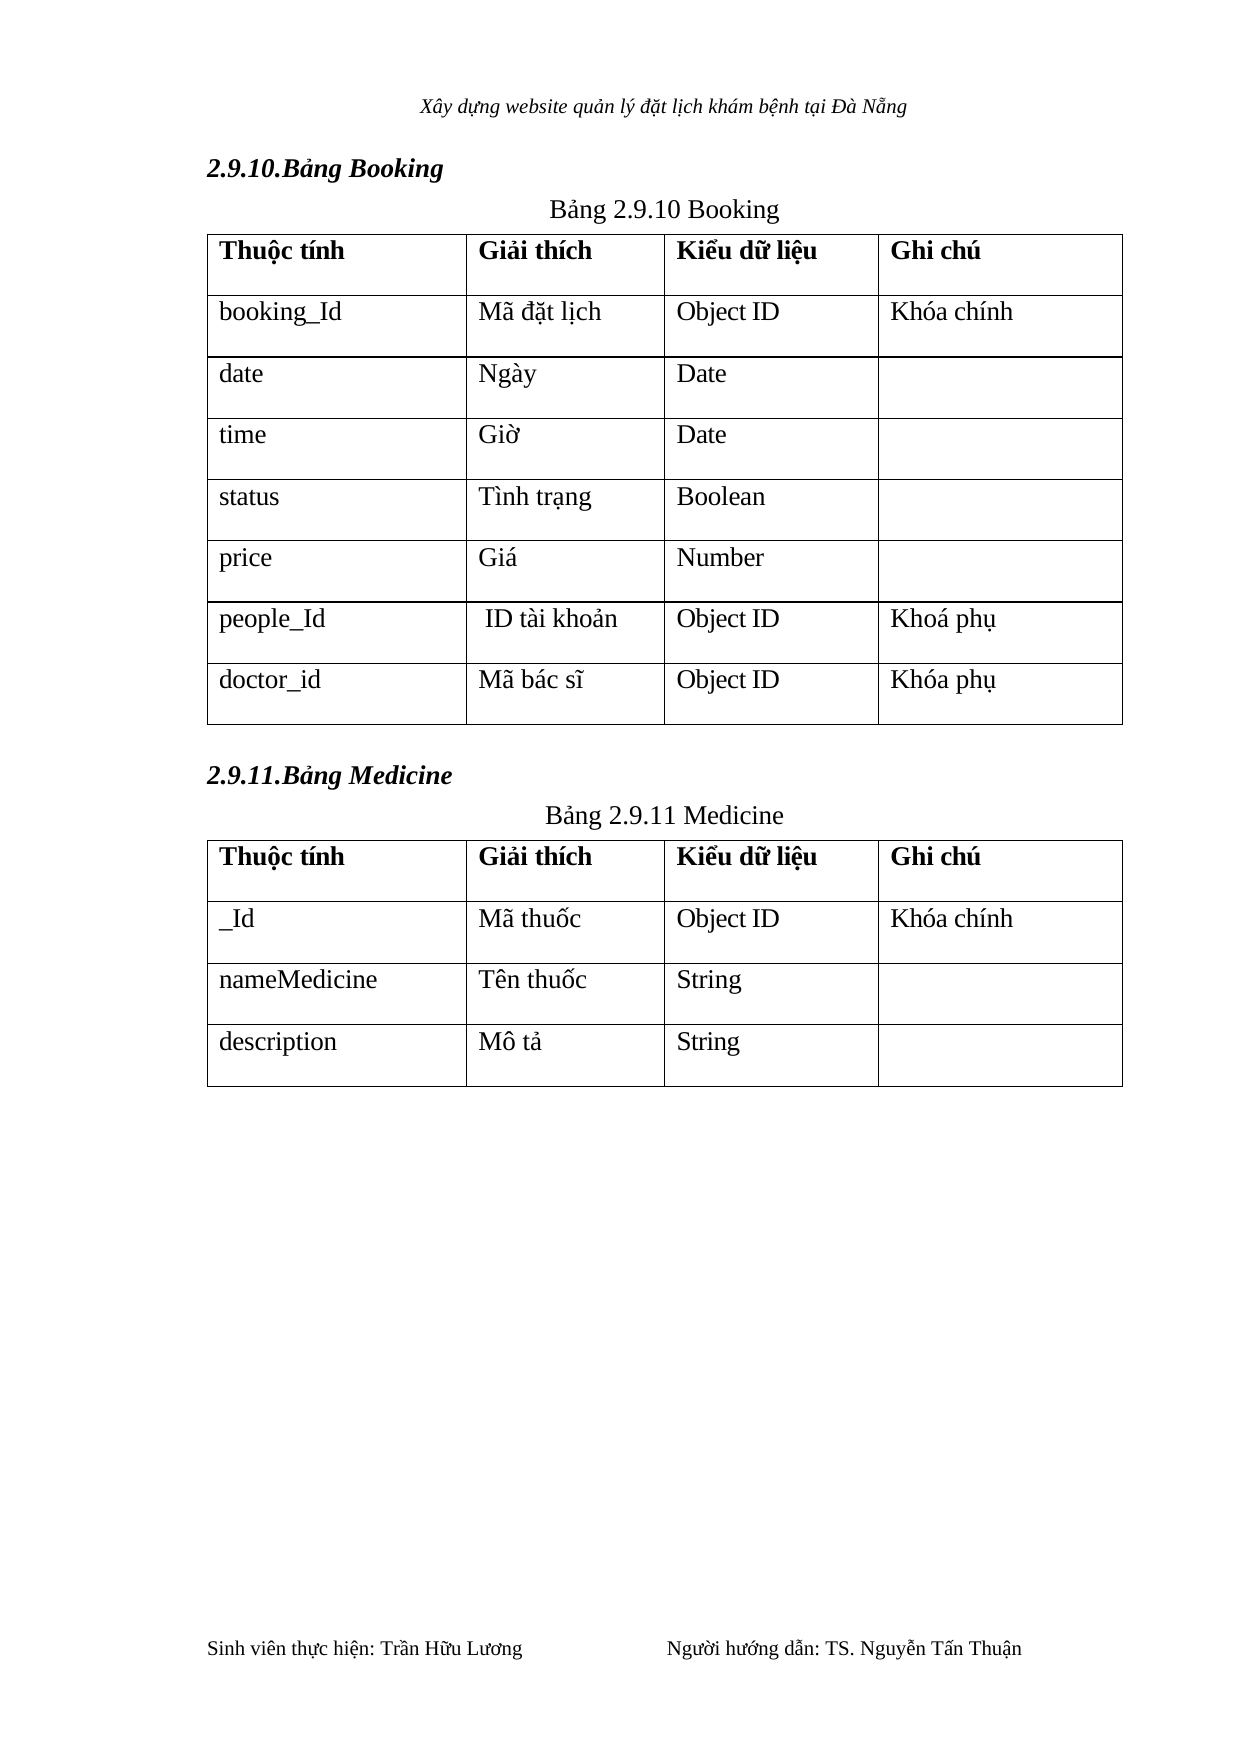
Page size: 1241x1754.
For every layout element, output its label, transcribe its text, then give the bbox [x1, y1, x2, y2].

table_header Thuộc tính [208, 841, 466, 901]
table_header Thuộc tính [208, 235, 466, 295]
table_cell [879, 419, 1122, 479]
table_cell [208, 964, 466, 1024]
table_cell Number [665, 541, 878, 601]
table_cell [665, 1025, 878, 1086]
table_cell Object ID [665, 296, 878, 356]
table_header Kiểu dữ liệu [665, 235, 878, 295]
table_cell Tình trạng [467, 480, 664, 540]
table_header Giải thích [467, 841, 664, 901]
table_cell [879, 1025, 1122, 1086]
table_header Kiểu dữ liệu [665, 841, 878, 901]
table_cell doctor_id [208, 664, 466, 724]
table_cell [879, 480, 1122, 540]
table_header Ghi chú [879, 841, 1122, 901]
table_cell Khóa phụ [879, 664, 1122, 724]
table_cell Mã đặt lịch [467, 296, 664, 356]
list Bảng Medicine [207, 759, 1122, 790]
text Bảng 2.9.10 Booking [207, 193, 1122, 224]
table_cell time [208, 419, 466, 479]
table_cell [879, 541, 1122, 601]
table_cell Object ID [665, 902, 878, 963]
table_cell date [208, 358, 466, 418]
table_cell Date [665, 419, 878, 479]
table_header Giải thích [467, 235, 664, 295]
table_cell status [208, 480, 466, 540]
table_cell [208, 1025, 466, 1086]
table_cell Date [665, 358, 878, 418]
table_cell Mã bác sĩ [467, 664, 664, 724]
table_cell Object ID [665, 664, 878, 724]
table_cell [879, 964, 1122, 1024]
table_cell Giờ [467, 419, 664, 479]
table_cell Khoá phụ [879, 603, 1122, 663]
table_cell Object ID [665, 603, 878, 663]
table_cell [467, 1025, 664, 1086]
table_cell Boolean [665, 480, 878, 540]
list Bảng Booking [207, 153, 1122, 184]
text Bảng 2.9.11 Medicine [207, 799, 1122, 831]
table_cell Ngày [467, 358, 664, 418]
table_cell Khóa chính [879, 902, 1122, 963]
table_cell Khóa chính [879, 296, 1122, 356]
table_cell price [208, 541, 466, 601]
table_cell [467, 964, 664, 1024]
table_cell ID tài khoản [467, 603, 664, 663]
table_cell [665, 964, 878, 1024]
table_cell _Id [208, 902, 466, 963]
table_header Ghi chú [879, 235, 1122, 295]
table_cell [879, 358, 1122, 418]
table_cell people_Id [208, 603, 466, 663]
table_cell Giá [467, 541, 664, 601]
table_cell booking_Id [208, 296, 466, 356]
table_cell Mã thuốc [467, 902, 664, 963]
